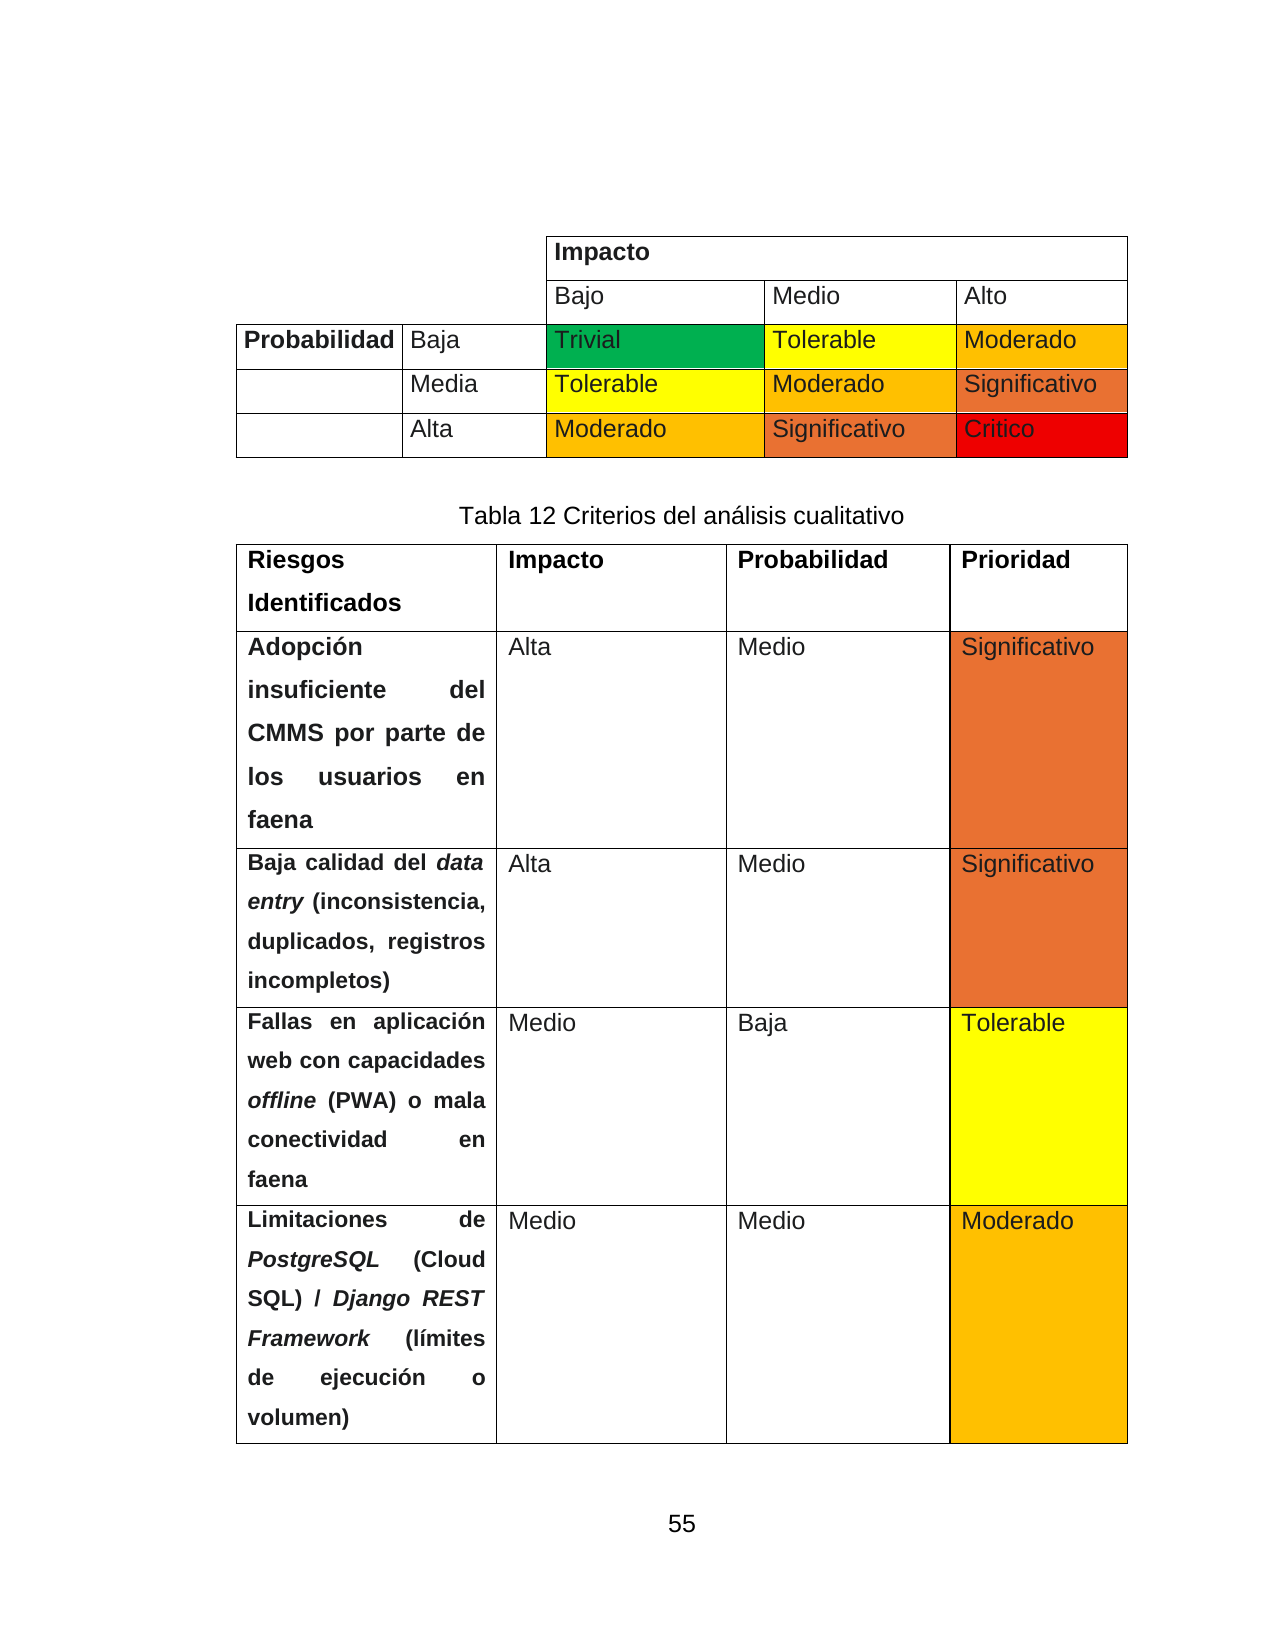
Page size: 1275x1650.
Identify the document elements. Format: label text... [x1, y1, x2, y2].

table_cell Tolerable [765, 325, 956, 368]
table_cell Medio [727, 1206, 949, 1443]
table_cell Significativo [957, 370, 1127, 412]
table_cell Adopción insuficiente del CMMS por parte de los usuarios en faena [237, 632, 496, 848]
table_header Impacto [497, 545, 726, 631]
table_cell Medio [765, 281, 956, 324]
text Tabla 12 Criterios del análisis cualitativo [236, 501, 1127, 529]
table_cell Medio [727, 632, 949, 848]
table_cell Moderado [951, 1206, 1127, 1443]
table_cell Significativo [765, 414, 956, 457]
table_cell Trivial [547, 325, 764, 368]
table_cell Media [403, 370, 546, 412]
table_cell Alta [497, 632, 726, 848]
table_header Prioridad [951, 545, 1127, 631]
table_cell Alta [497, 849, 726, 1007]
table_cell Moderado [765, 370, 956, 412]
table_header Impacto [547, 237, 1127, 280]
table_cell Medio [497, 1008, 726, 1205]
table_cell Moderado [957, 325, 1127, 368]
table_cell Moderado [547, 414, 764, 457]
table_cell Bajo [547, 281, 764, 324]
table_cell Alto [957, 281, 1127, 324]
table_cell Medio [497, 1206, 726, 1443]
table_cell [237, 414, 402, 457]
table_cell Medio [727, 849, 949, 1007]
table_cell Probabilidad [237, 325, 402, 368]
table_cell Limitaciones de PostgreSQL (Cloud SQL) / Django REST Framework (límites de ejecución o volumen) [237, 1206, 496, 1443]
table_cell Tolerable [951, 1008, 1127, 1205]
table_cell Tolerable [547, 370, 764, 412]
table_cell Baja [403, 325, 546, 368]
table_cell Baja calidad del data entry (inconsistencia, duplicados, registros incompletos) [237, 849, 496, 1007]
table_cell Significativo [951, 632, 1127, 848]
table_cell [237, 370, 402, 412]
table_cell Significativo [951, 849, 1127, 1007]
table_cell Critico [957, 414, 1127, 457]
table_cell Alta [403, 414, 546, 457]
table_cell Fallas en aplicación web con capacidades offline (PWA) o mala conectividad en faena [237, 1008, 496, 1205]
table_cell Baja [727, 1008, 949, 1205]
table_header Probabilidad [727, 545, 949, 631]
table_header Riesgos Identificados [237, 545, 496, 631]
